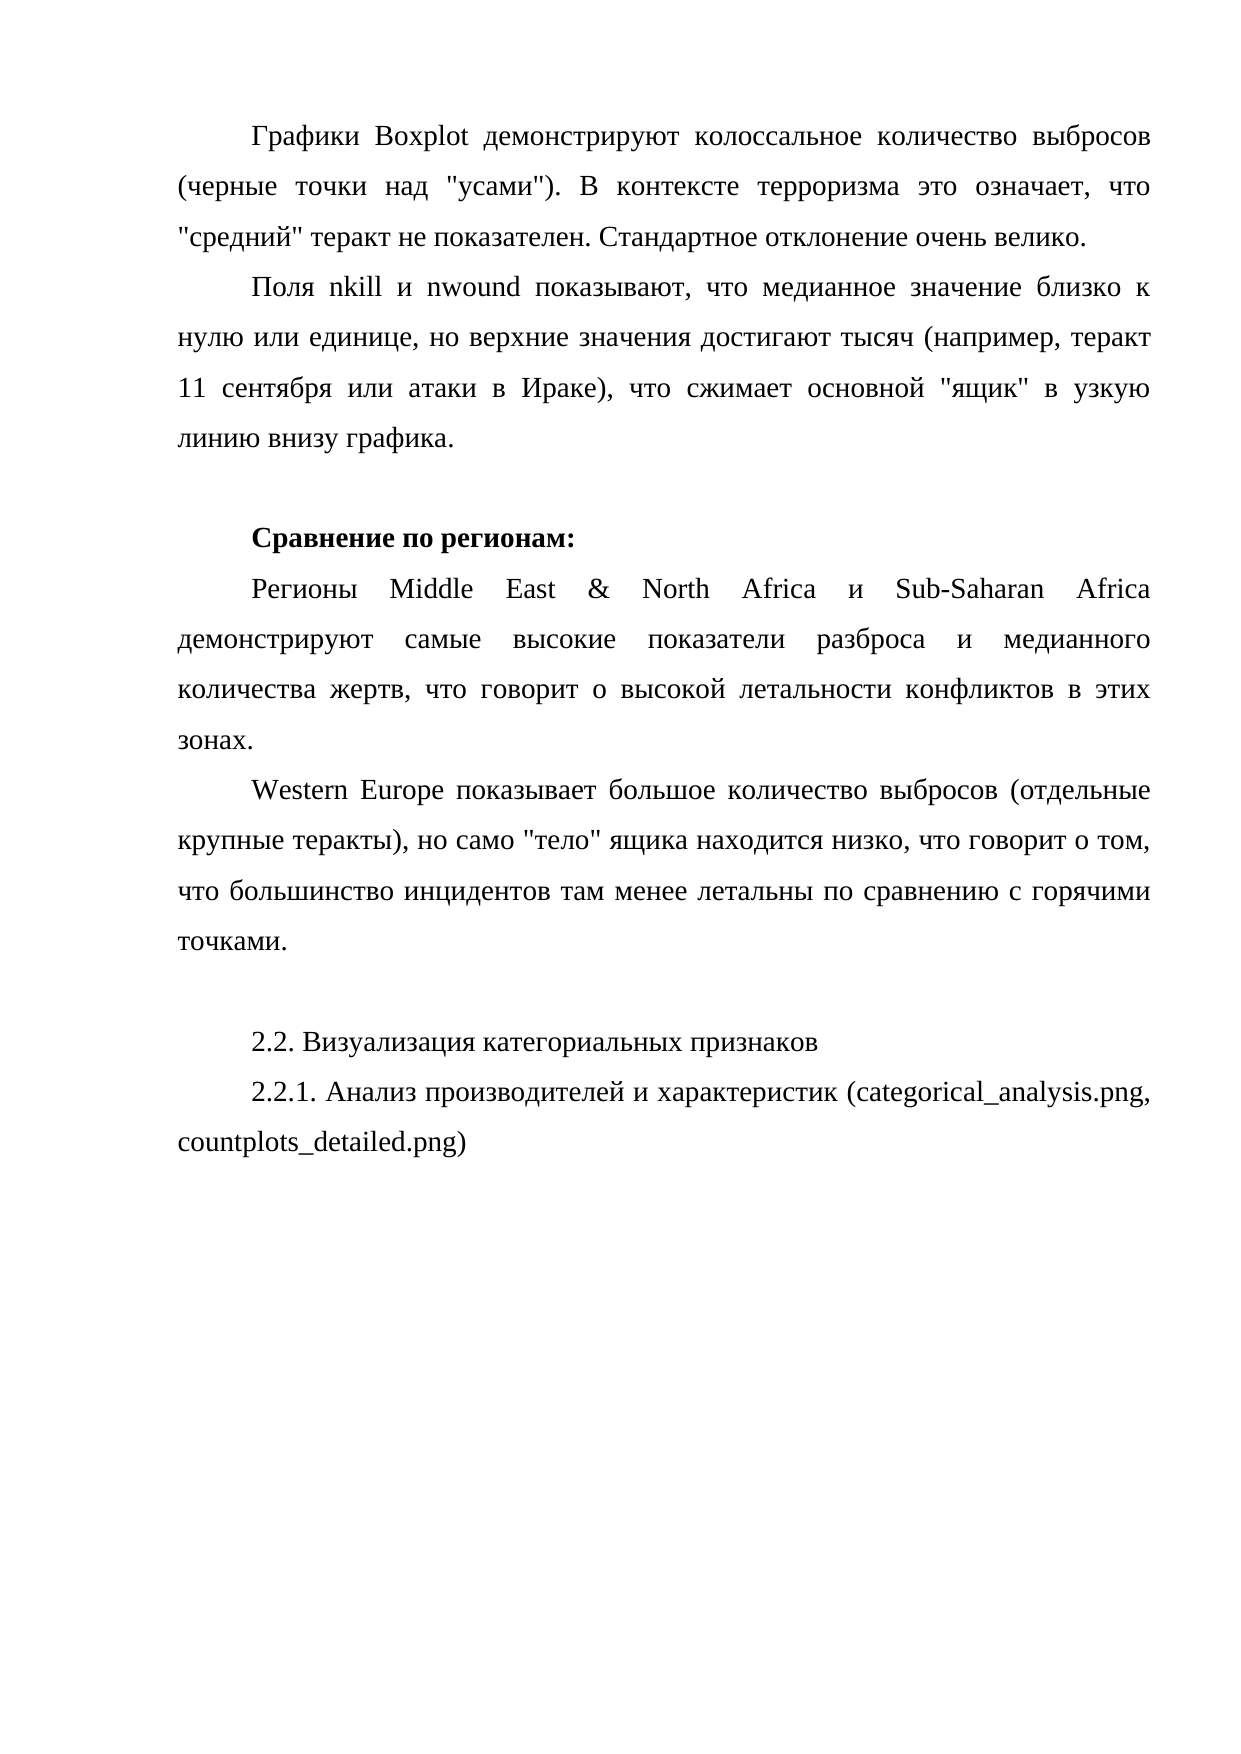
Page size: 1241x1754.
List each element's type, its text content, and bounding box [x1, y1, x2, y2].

text Графики Boxplot демонстрируют колоссальное количество выбросов (черные точки над "усами"). В контексте терроризма это означает, что "средний" теракт не показателен. Стандартное отклонение очень велико. [177, 118, 1152, 252]
text Сравнение по регионам: [177, 521, 1152, 554]
text Western Europe показывает большое количество выбросов (отдельные крупные теракты), но само "тело" ящика находится низко, что говорит о том, что большинство инцидентов там менее летальны по сравнению с горячими точками. [177, 772, 1152, 957]
text 2.2. Визуализация категориальных признаков [177, 1024, 1152, 1057]
text Поля nkill и nwound показывают, что медианное значение близко к нулю или единице, но верхние значения достигают тысяч (например, теракт 11 сентября или атаки в Ираке), что сжимает основной "ящик" в узкую линию внизу графика. [177, 269, 1152, 453]
text Регионы Middle East & North Africa и Sub-Saharan Africa демонстрируют самые высокие показатели разброса и медианного количества жертв, что говорит о высокой летальности конфликтов в этих зонах. [177, 571, 1152, 755]
text 2.2.1. Анализ производителей и характеристик (categorical_analysis.png, countplots_detailed.png) [177, 1074, 1152, 1158]
